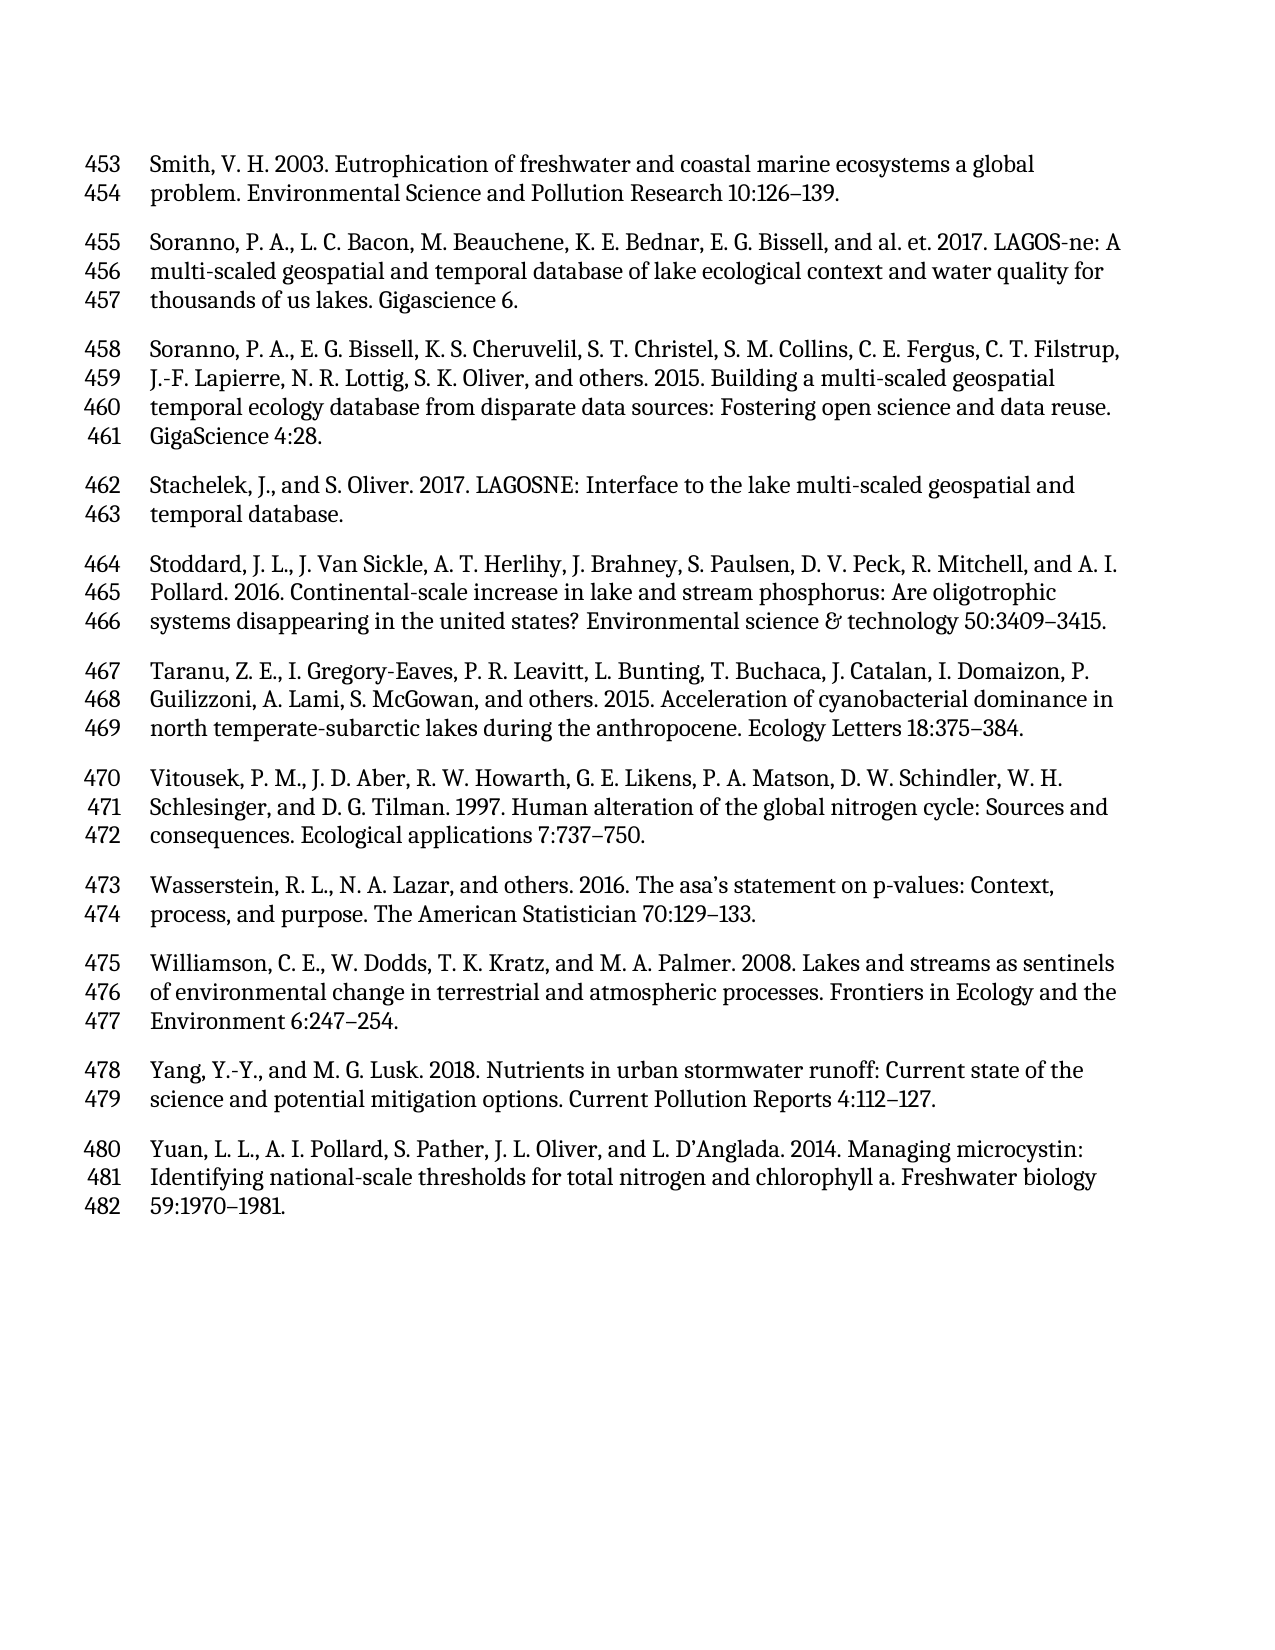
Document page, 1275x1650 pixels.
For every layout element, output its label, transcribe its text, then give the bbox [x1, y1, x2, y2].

text Wasserstein, R. L., N. A. Lazar, and others. 2016. The asa’s statement on p-values: Context, process, and purpose. The American Statistician 70:129–133. [150, 871, 1125, 928]
text Taranu, Z. E., I. Gregory-Eaves, P. R. Leavitt, L. Bunting, T. Buchaca, J. Catalan, I. Domaizon, P. Guilizzoni, A. Lami, S. McGowan, and others. 2015. Acceleration of cyanobacterial dominance in north temperate-subarctic lakes during the anthropocene. Ecology Letters 18:375–384. [150, 657, 1125, 743]
text Williamson, C. E., W. Dodds, T. K. Kratz, and M. A. Palmer. 2008. Lakes and streams as sentinels of environmental change in terrestrial and atmospheric processes. Frontiers in Ecology and the Environment 6:247–254. [150, 949, 1125, 1035]
text Yang, Y.-Y., and M. G. Lusk. 2018. Nutrients in urban stormwater runoff: Current state of the science and potential mitigation options. Current Pollution Reports 4:112–127. [150, 1056, 1125, 1114]
text Stachelek, J., and S. Oliver. 2017. LAGOSNE: Interface to the lake multi-scaled geospatial and temporal database. [150, 471, 1125, 529]
text Soranno, P. A., E. G. Bissell, K. S. Cheruvelil, S. T. Christel, S. M. Collins, C. E. Fergus, C. T. Filstrup, J.-F. Lapierre, N. R. Lottig, S. K. Oliver, and others. 2015. Building a multi-scaled geospatial temporal ecology database from disparate data sources: Fostering open science and data reuse. GigaScience 4:28. [150, 335, 1125, 450]
text Stoddard, J. L., J. Van Sickle, A. T. Herlihy, J. Brahney, S. Paulsen, D. V. Peck, R. Mitchell, and A. I. Pollard. 2016. Continental-scale increase in lake and stream phosphorus: Are oligotrophic systems disappearing in the united states? Environmental science & technology 50:3409–3415. [150, 549, 1125, 636]
text Smith, V. H. 2003. Eutrophication of freshwater and coastal marine ecosystems a global problem. Environmental Science and Pollution Research 10:126–139. [150, 150, 1125, 207]
text Soranno, P. A., L. C. Bacon, M. Beauchene, K. E. Bednar, E. G. Bissell, and al. et. 2017. LAGOS-ne: A multi-scaled geospatial and temporal database of lake ecological context and water quality for thousands of us lakes. Gigascience 6. [150, 228, 1125, 314]
text Yuan, L. L., A. I. Pollard, S. Pather, J. L. Oliver, and L. D’Anglada. 2014. Managing microcystin: Identifying national-scale thresholds for total nitrogen and chlorophyll a. Freshwater biology 59:1970–1981. [150, 1134, 1125, 1221]
text Vitousek, P. M., J. D. Aber, R. W. Howarth, G. E. Likens, P. A. Matson, D. W. Schindler, W. H. Schlesinger, and D. G. Tilman. 1997. Human alteration of the global nitrogen cycle: Sources and consequences. Ecological applications 7:737–750. [150, 764, 1125, 850]
